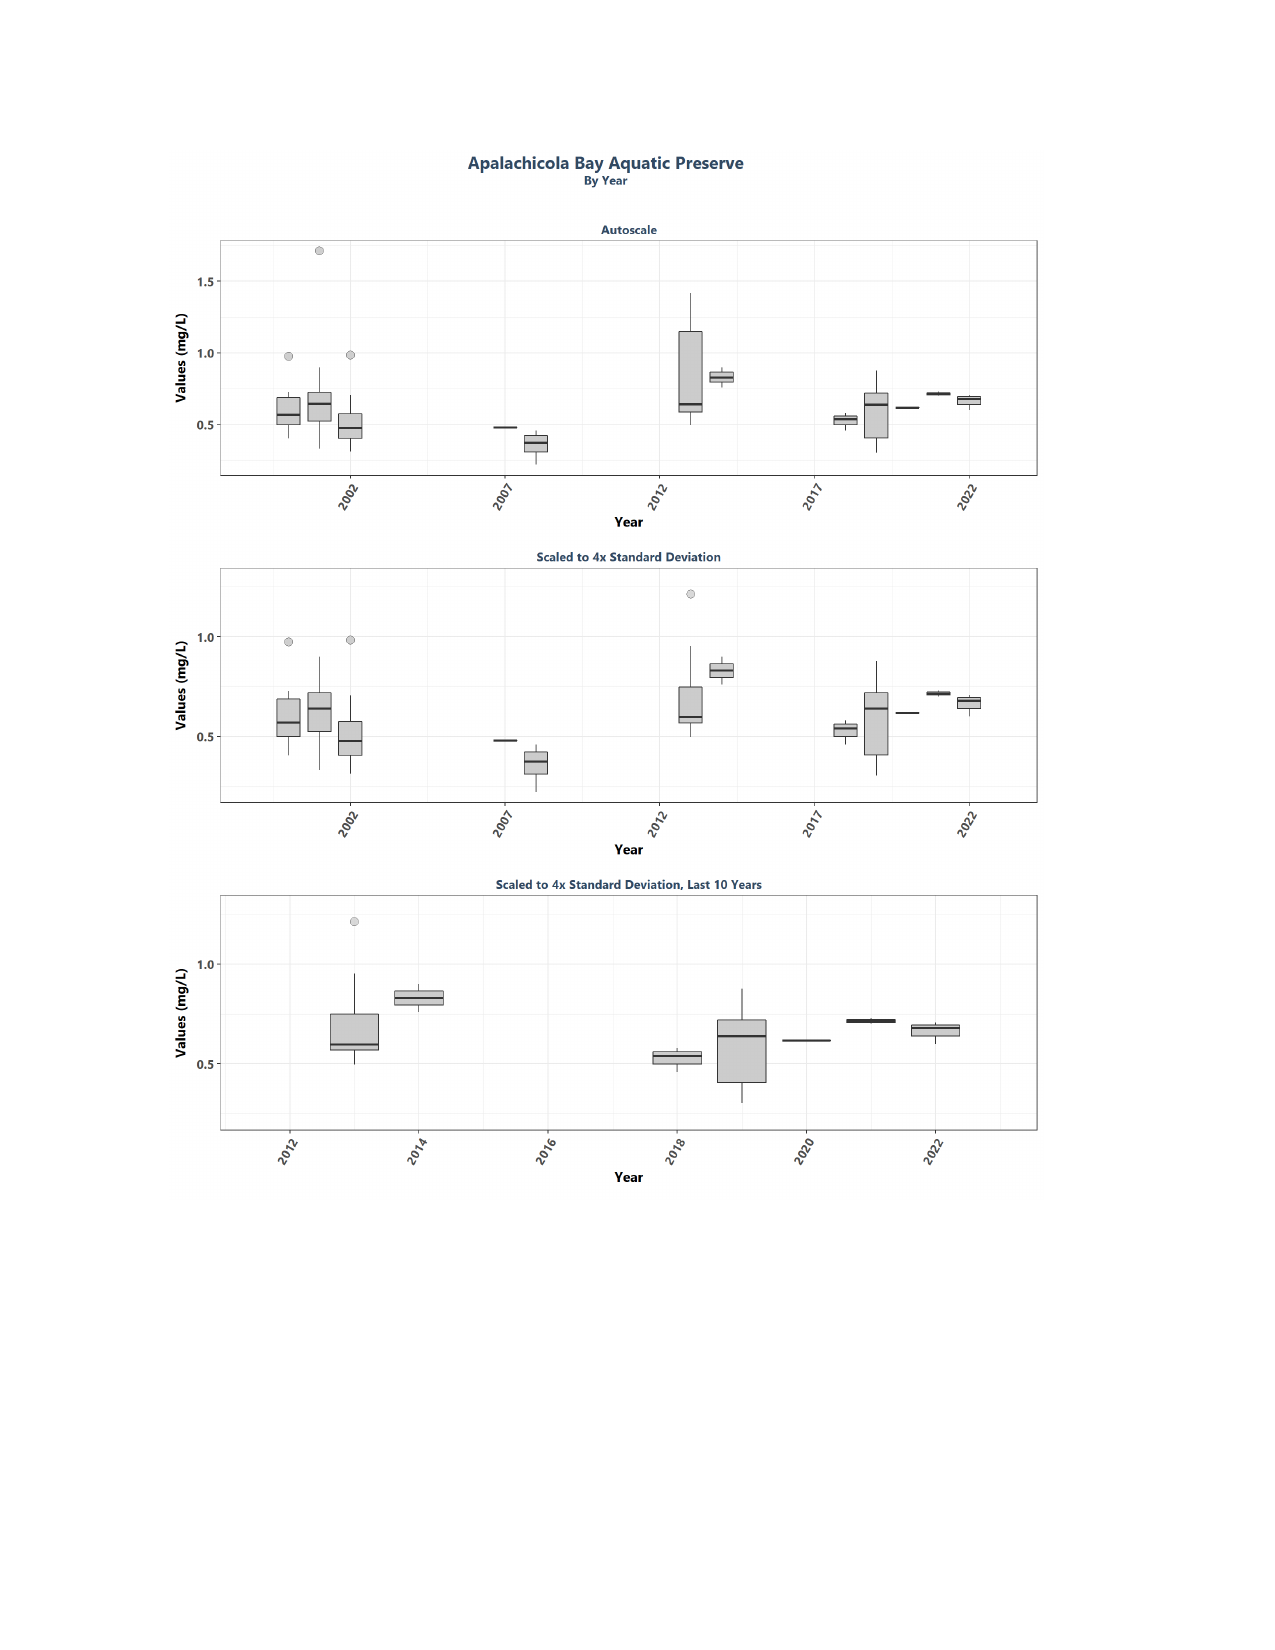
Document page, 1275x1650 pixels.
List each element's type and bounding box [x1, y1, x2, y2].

picture [168, 150, 1044, 1200]
